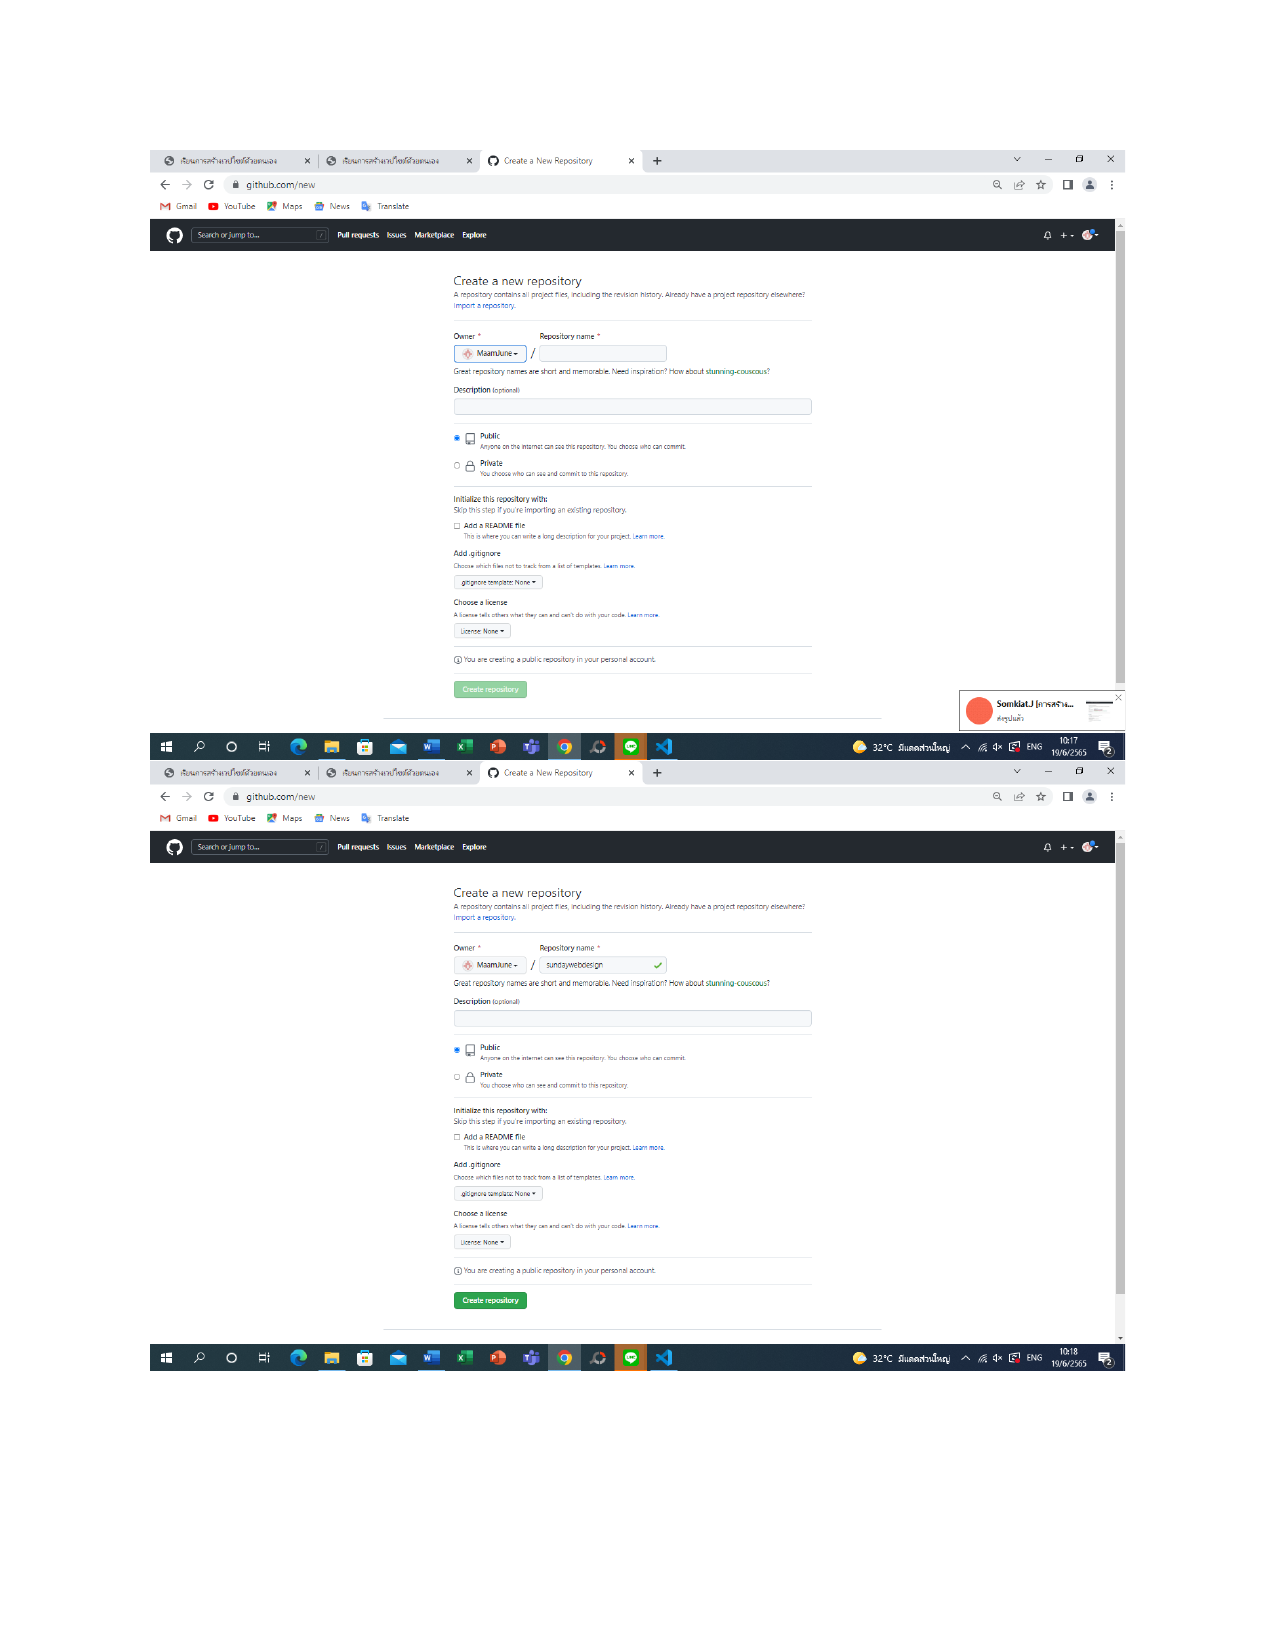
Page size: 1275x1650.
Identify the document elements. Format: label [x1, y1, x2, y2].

picture [150, 150, 1125, 760]
picture [150, 761, 1125, 1371]
